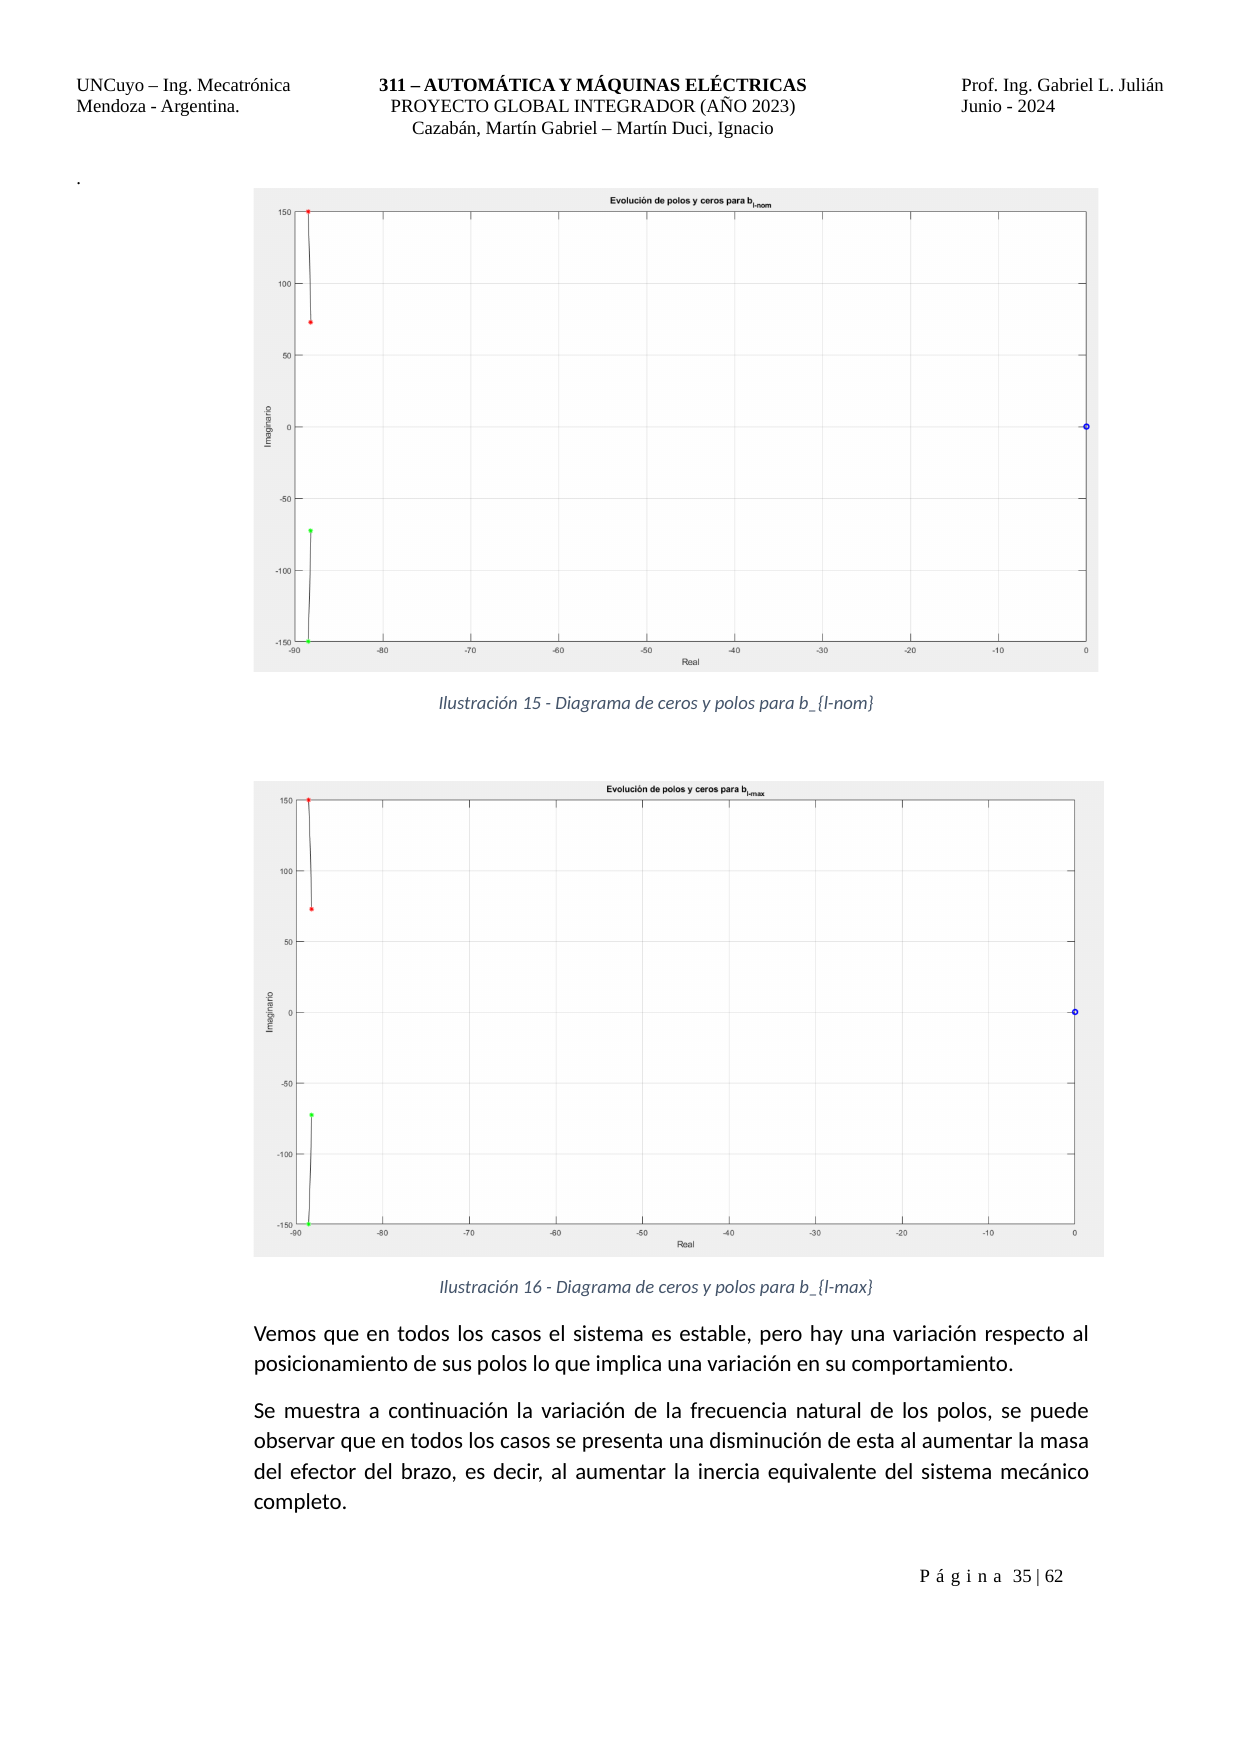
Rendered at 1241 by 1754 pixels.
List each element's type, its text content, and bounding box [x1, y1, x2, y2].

text Ilustración 15 - Diagrama de ceros y polos para b_{l-nom} [150, 691, 1090, 714]
picture [253, 188, 1099, 672]
text Ilustración 16 - Diagrama de ceros y polos para b_{l-max} [150, 1276, 1090, 1298]
picture [253, 781, 1104, 1257]
text Se muestra a continuación la variación de la frecuencia natural de los polos, se puede observar que en todos los casos se presenta una disminución de esta al aumentar la masa del efector del brazo, es decir, al aumentar la inercia equivalente del sistema mecánico completo. [253, 1396, 1090, 1515]
text Vemos que en todos los casos el sistema es estable, pero hay una variación respecto al posicionamiento de sus polos lo que implica una variación en su comportamiento. [253, 1319, 1090, 1378]
